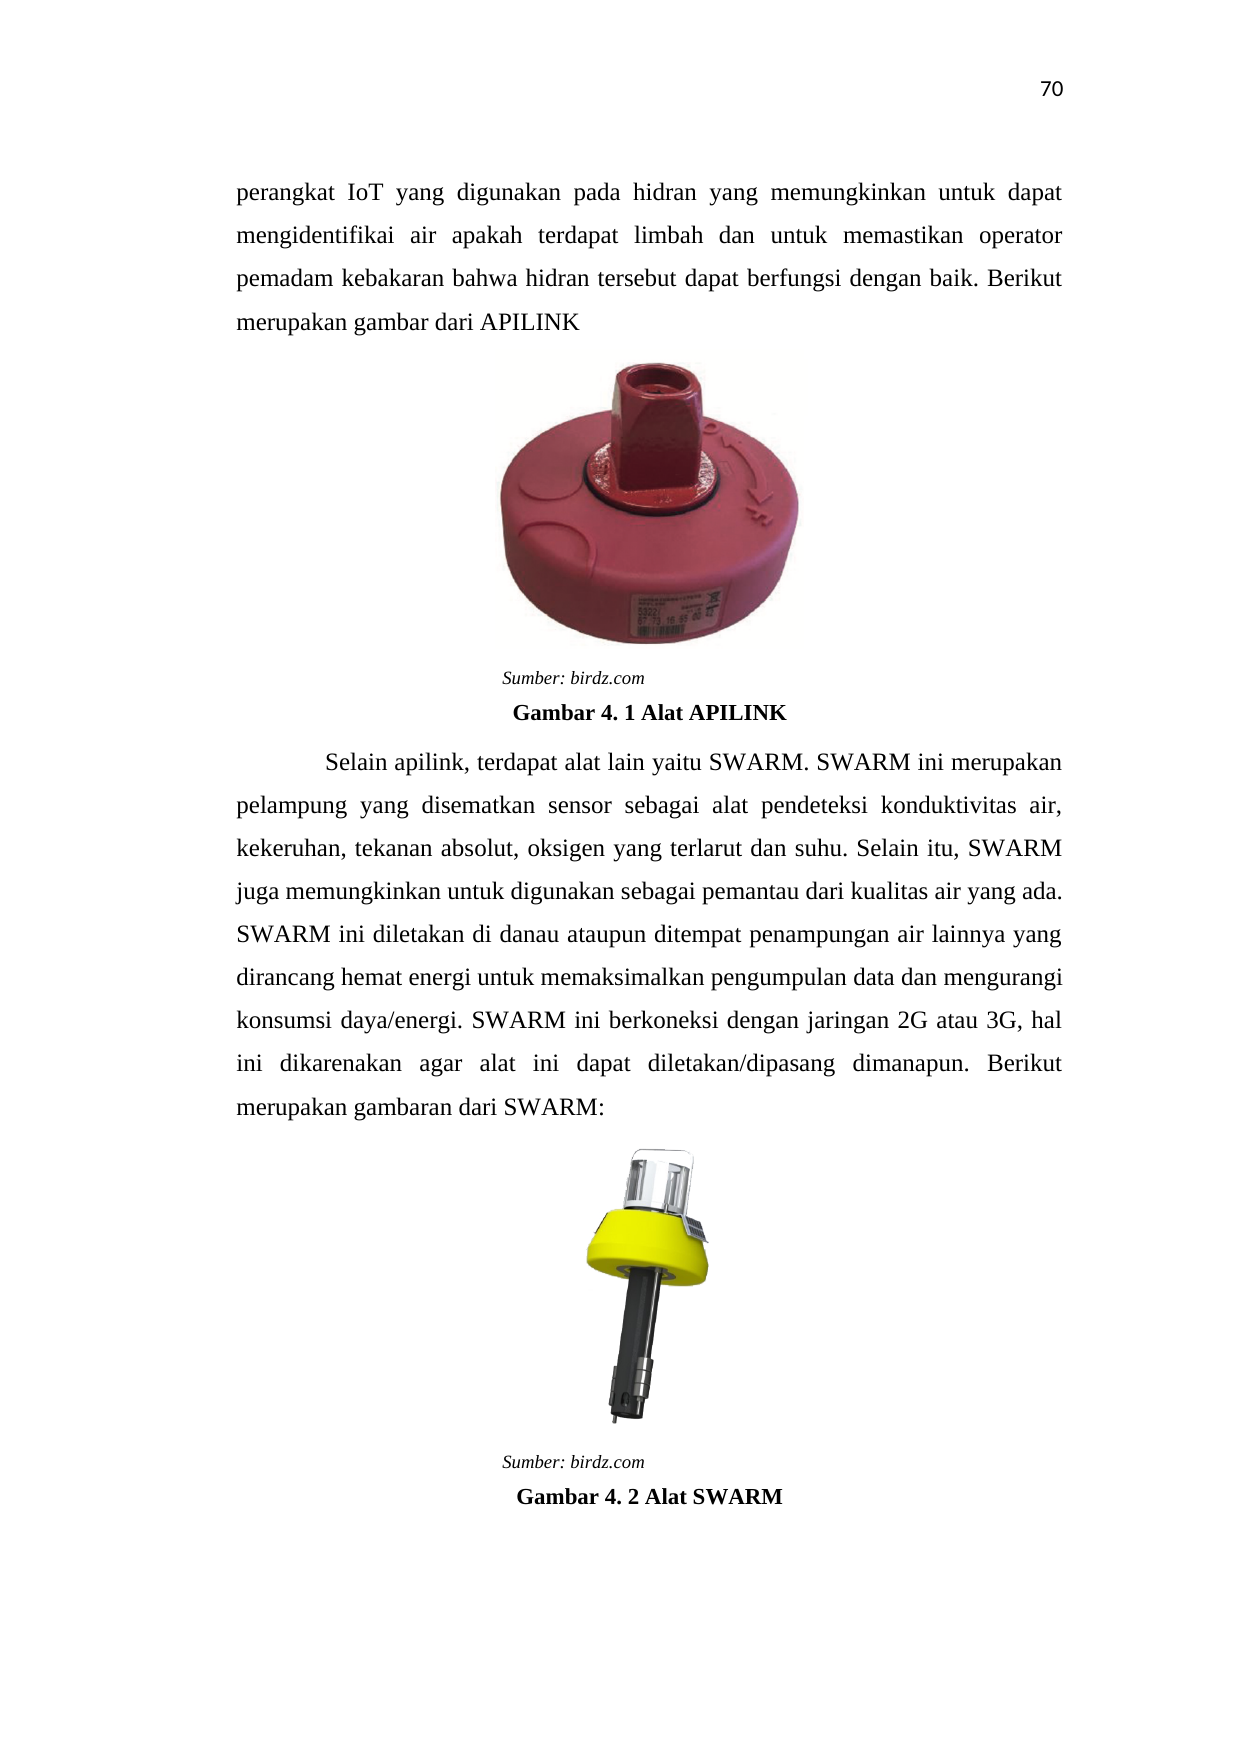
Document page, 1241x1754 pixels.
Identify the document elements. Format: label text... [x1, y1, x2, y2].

text Selain apilink, terdapat alat lain yaitu SWARM. SWARM ini merupakan pelampung yang disematkan sensor sebagai alat pendeteksi konduktivitas air, kekeruhan, tekanan absolut, oksigen yang terlarut dan suhu. Selain itu, SWARM juga memungkinkan untuk digunakan sebagai pemantau dari kualitas air yang ada. SWARM ini diletakan di danau ataupun ditempat penampungan air lainnya yang dirancang hemat energi untuk memaksimalkan pengumpulan data dan mengurangi konsumsi daya/energi. SWARM ini berkoneksi dengan jaringan 2G atau 3G, hal ini dikarenakan agar alat ini dapat diletakan/dipasang dimanapun. Berikut merupakan gambaran dari SWARM: [236, 747, 1063, 1120]
picture [563, 1134, 736, 1437]
picture [490, 349, 809, 654]
text Sumber: birdz.com [236, 1451, 1063, 1472]
text Sumber: birdz.com [236, 667, 1063, 689]
text perangkat IoT yang digunakan pada hidran yang memungkinkan untuk dapat mengidentifikai air apakah terdapat limbah dan untuk memastikan operator pemadam kebakaran bahwa hidran tersebut dapat berfungsi dengan baik. Berikut merupakan gambar dari APILINK [236, 177, 1063, 335]
text Gambar 4. 1 Alat APILINK [236, 699, 1063, 726]
text Gambar 4. 2 Alat SWARM [236, 1483, 1063, 1509]
